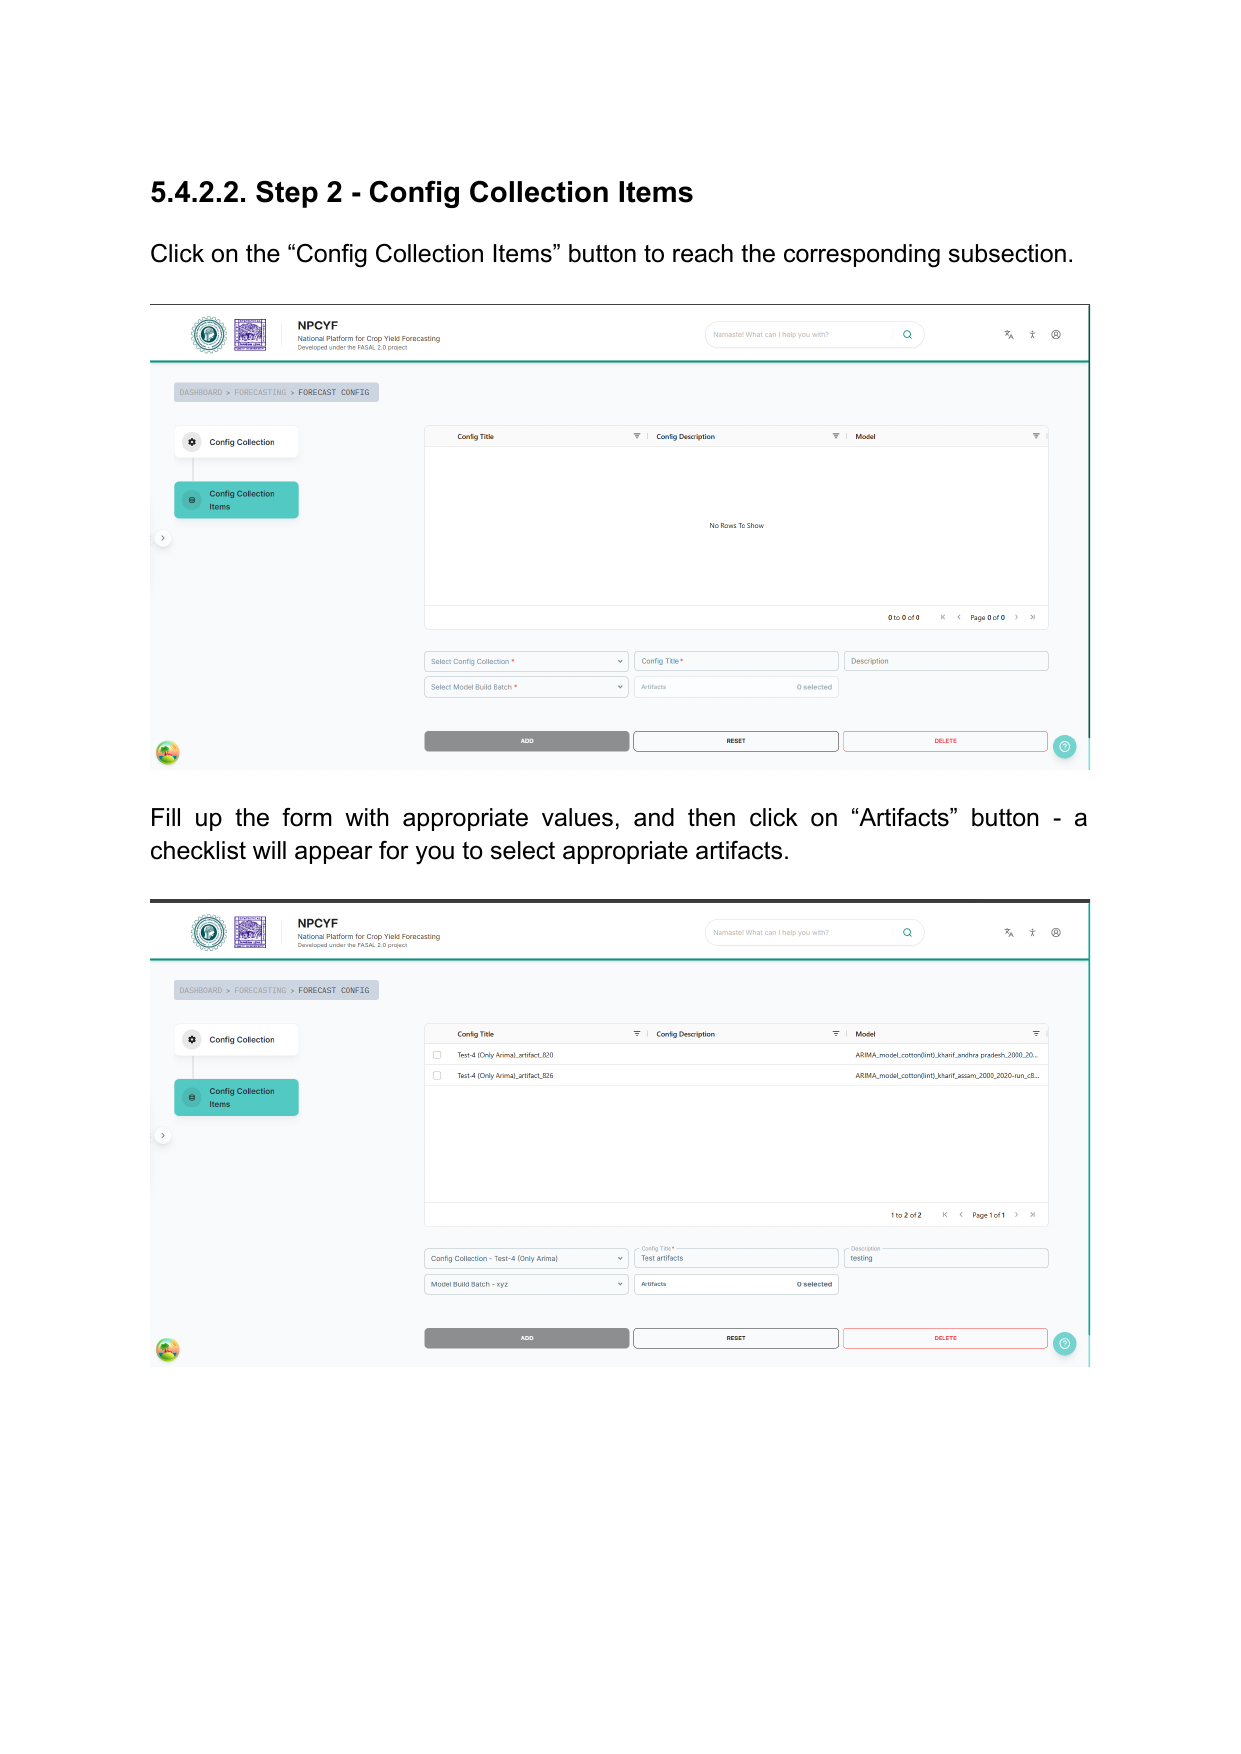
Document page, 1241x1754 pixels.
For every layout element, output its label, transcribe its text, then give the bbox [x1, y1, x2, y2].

text Click on the “Config Collection Items” button to reach the corresponding subsection. [150, 238, 1090, 267]
subtitle 5.4.2.2. Step 2 - Config Collection Items [150, 175, 1090, 208]
text Fill up the form with appropriate values, and then click on “Artifacts” button - a checklist will appear for you to select appropriate artifacts. [150, 803, 1090, 865]
picture [150, 899, 1091, 1367]
picture [150, 304, 1091, 770]
